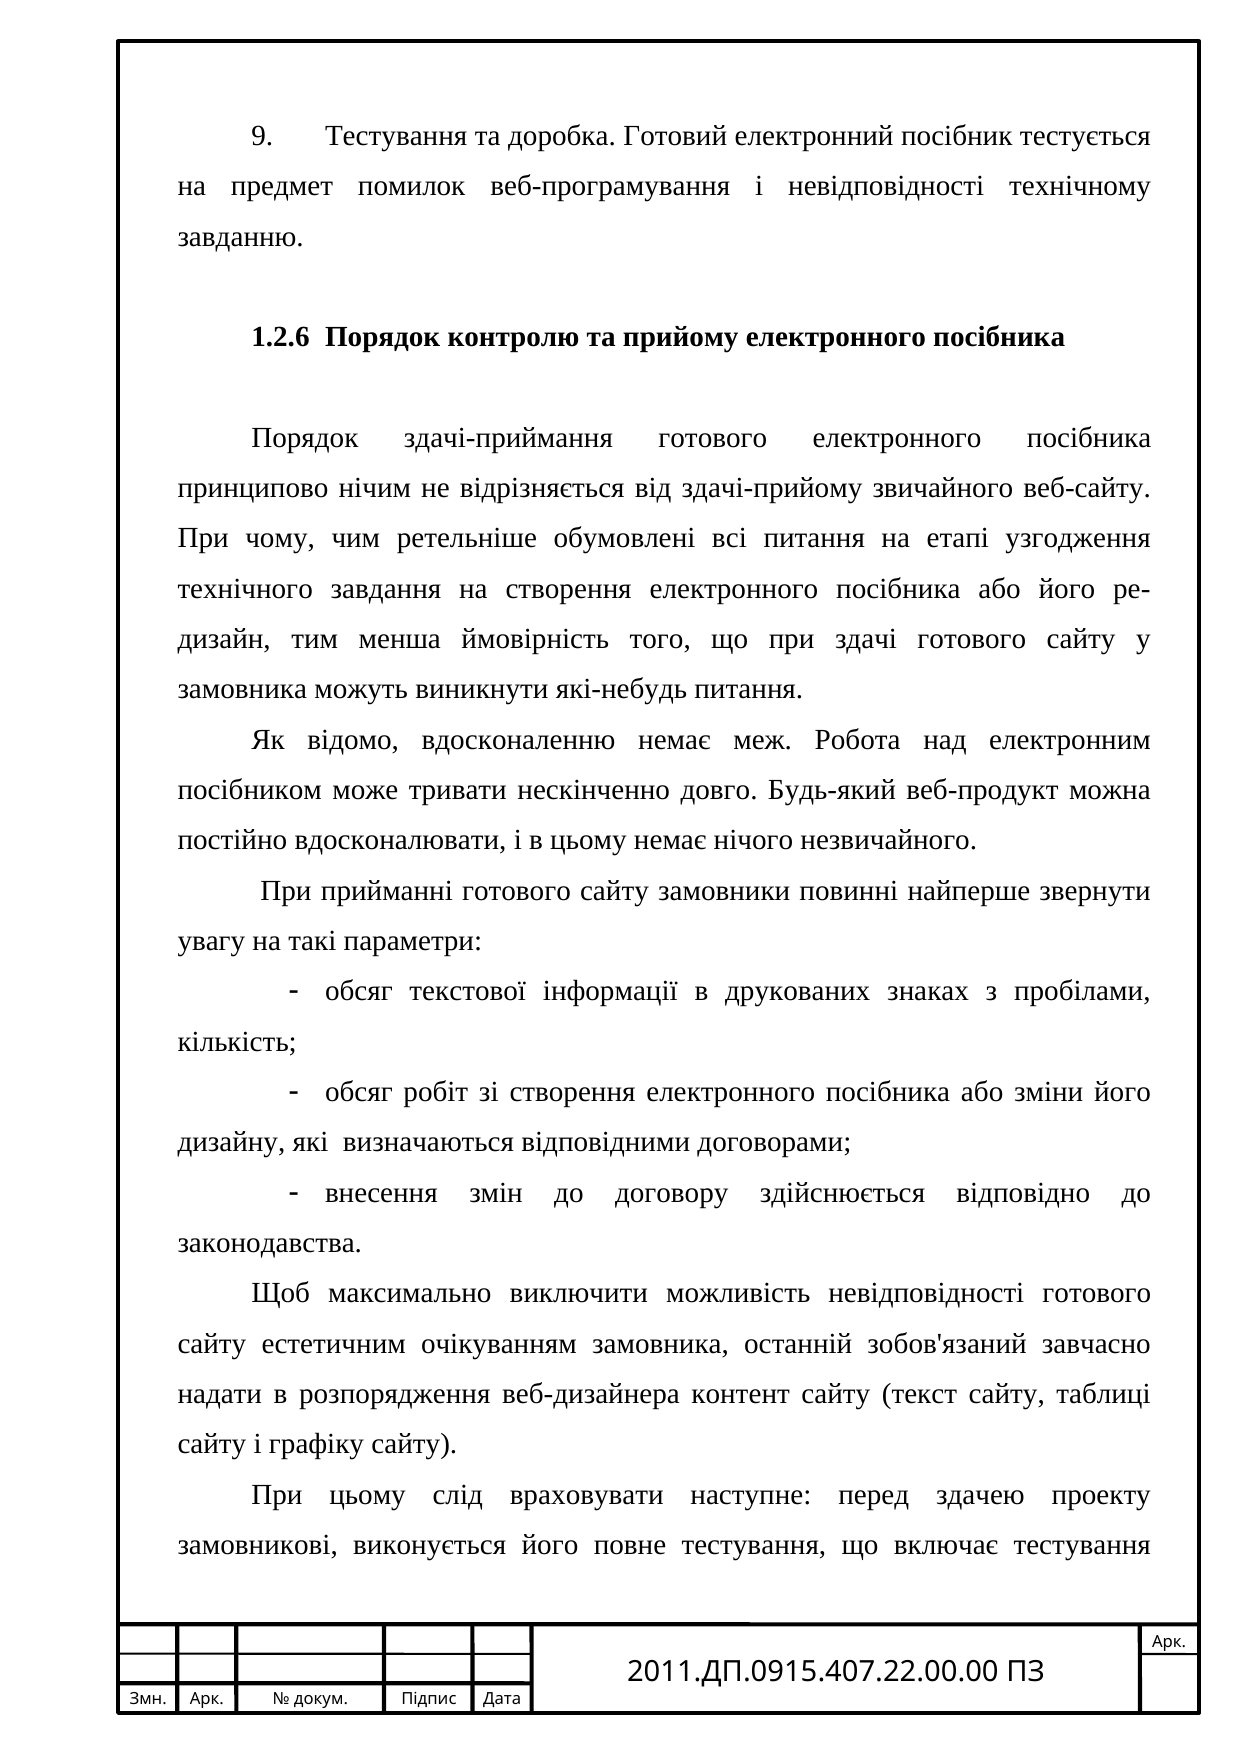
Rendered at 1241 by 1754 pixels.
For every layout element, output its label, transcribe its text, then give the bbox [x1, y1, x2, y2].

list обсяг робіт зі створення електронного посібника або зміни його дизайну, які визначаються відповідними договорами; [177, 1074, 1152, 1158]
list Тестування та доробка. Готовий електронний посібник тестується на предмет помилок веб-програмування і невідповідності технічному завданню. [177, 118, 1152, 252]
text При прийманні готового сайту замовники повинні найперше звернути увагу на такі параметри: [177, 873, 1152, 957]
text Порядок здачі-приймання готового електронного посібника принципово нічим не відрізняється від здачі-прийому звичайного веб-сайту. При чому, чим ретельніше обумовлені всі питання на етапі узгодження технічного завдання на створення електронного посібника або його ре-дизайн, тим менша ймовірність того, що при здачі готового сайту у замовника можуть виникнути які-небудь питання. [177, 420, 1152, 705]
list Порядок контролю та прийому електронного посібника [177, 319, 1152, 353]
list обсяг текстової інформації в друкованих знаках з пробілами, кількість; [177, 973, 1152, 1057]
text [177, 1477, 1152, 1561]
list внесення змін до договору здійснюється відповідно до законодавства. [177, 1175, 1152, 1259]
text Як відомо, вдосконаленню немає меж. Робота над електронним посібником може тривати нескінченно довго. Будь-який веб-продукт можна постійно вдосконалювати, і в цьому немає нічого незвичайного. [177, 722, 1152, 856]
text Щоб максимально виключити можливість невідповідності готового сайту естетичним очікуванням замовника, останній зобов'язаний завчасно надати в розпорядження веб-дизайнера контент сайту (текст сайту, таблиці сайту і графіку сайту). [177, 1276, 1152, 1460]
